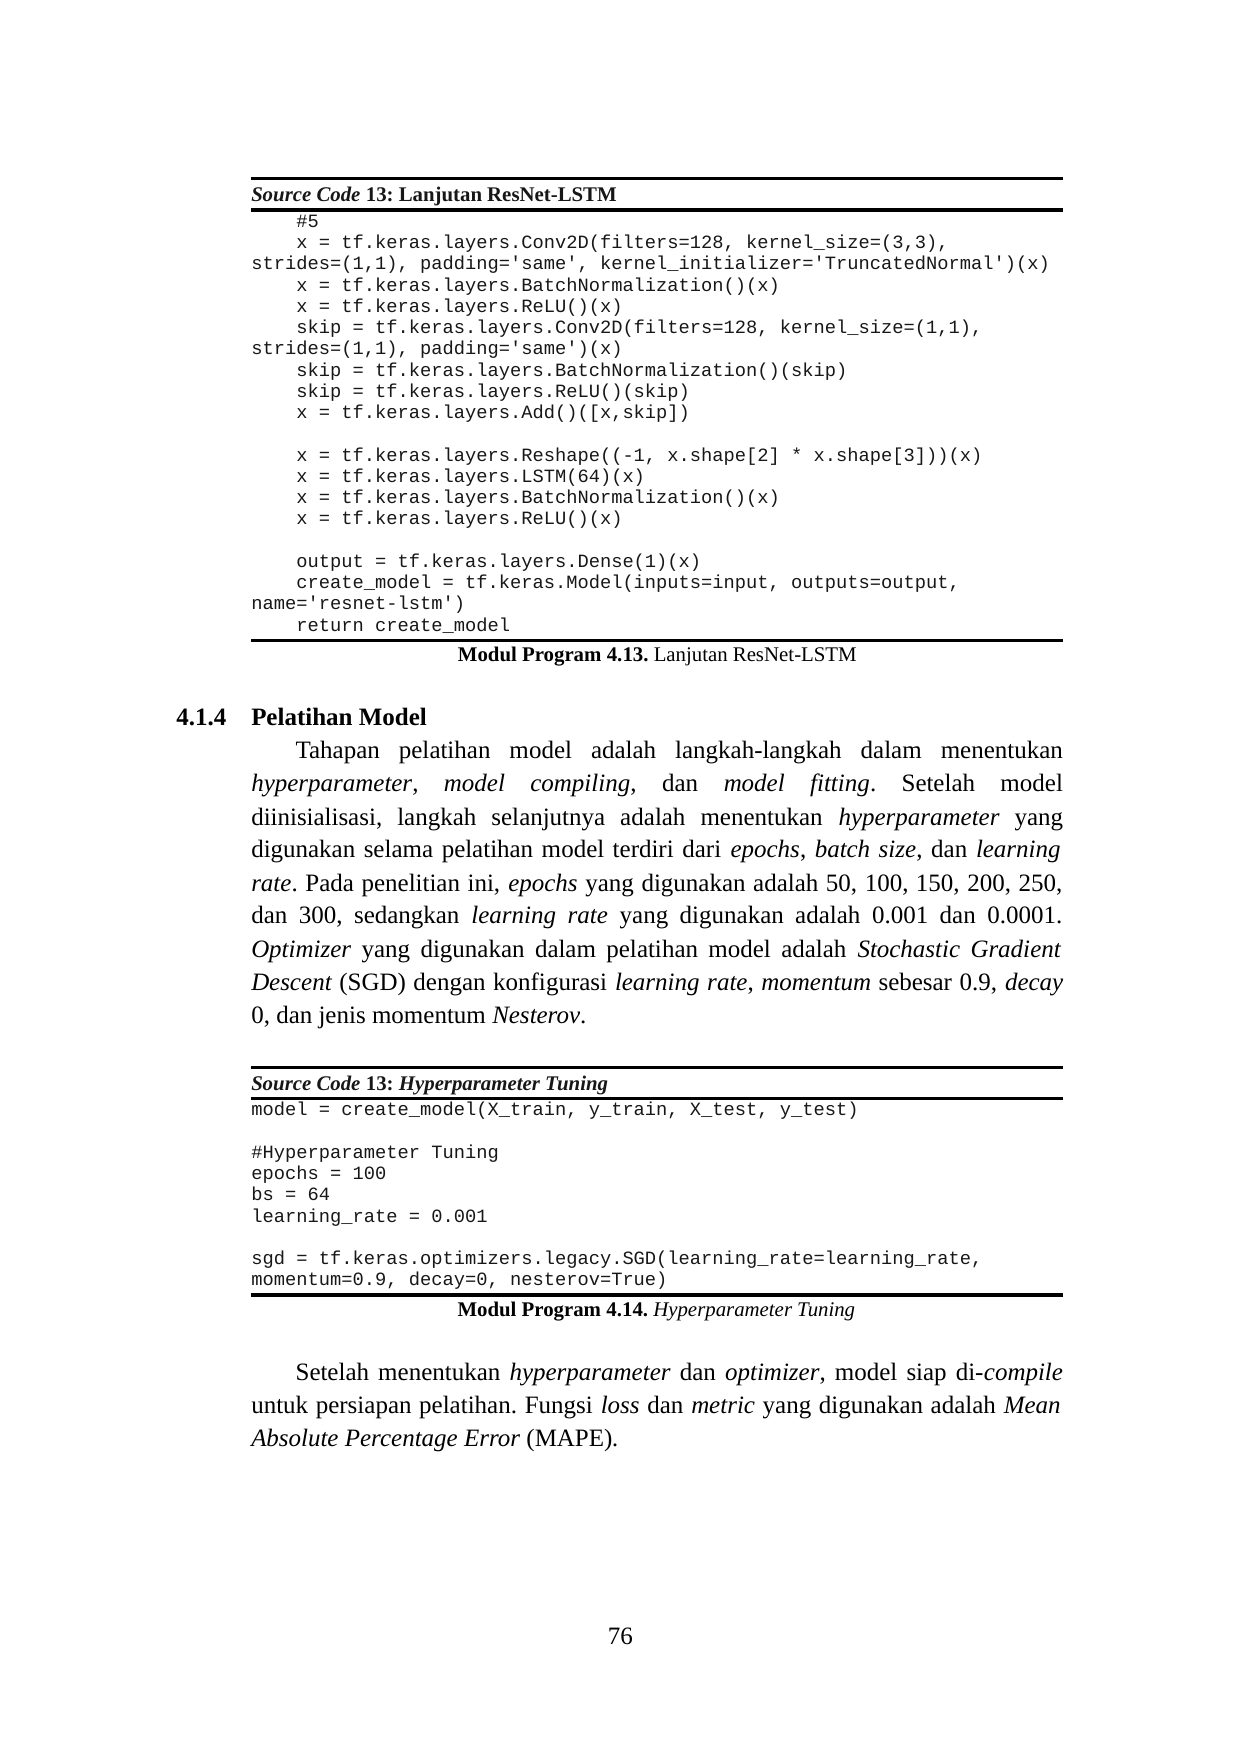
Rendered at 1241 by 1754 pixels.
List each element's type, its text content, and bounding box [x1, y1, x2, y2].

text output = tf.keras.layers.Dense(1)(x) [251, 552, 1063, 573]
text learning_rate = 0.001 sgd = tf.keras.optimizers.legacy.SGD(learning_rate=learning_rate, momentum=0.9, decay=0, nesterov=True) [251, 1206, 1063, 1293]
text bs = 64 [251, 1185, 1063, 1206]
text Source Code 13: Lanjutan ResNet-LSTM [251, 180, 1063, 208]
text Tahapan pelatihan model adalah langkah-langkah dalam menentukan hyperparameter, model compiling, dan model fitting. Setelah model diinisialisasi, langkah selanjutnya adalah menentukan hyperparameter yang digunakan selama pelatihan model terdiri dari epochs, batch size, dan learning rate. Pada penelitian ini, epochs yang digunakan adalah 50, 100, 150, 200, 250, dan 300, sedangkan learning rate yang digunakan adalah 0.001 dan 0.0001. Optimizer yang digunakan dalam pelatihan model adalah Stochastic Gradient Descent (SGD) dengan konfigurasi learning rate, momentum sebesar 0.9, decay 0, dan jenis momentum Nesterov. [251, 736, 1063, 1028]
text x = tf.keras.layers.ReLU()(x) [251, 509, 1063, 530]
text #5 [251, 212, 1063, 233]
text return create_model [251, 615, 1063, 639]
text model = create_model(X_train, y_train, X_test, y_test) [251, 1100, 1063, 1121]
text skip = tf.keras.layers.BatchNormalization()(skip) [251, 360, 1063, 382]
subtitle Pelatihan Model [176, 702, 1063, 731]
text epochs = 100 [251, 1164, 1063, 1185]
text Setelah menentukan hyperparameter dan optimizer, model siap di-compile untuk persiapan pelatihan. Fungsi loss dan metric yang digunakan adalah Mean Absolute Percentage Error (MAPE). [251, 1357, 1063, 1452]
text skip = tf.keras.layers.ReLU()(skip) [251, 382, 1063, 403]
text x = tf.keras.layers.Conv2D(filters=128, kernel_size=(3,3), strides=(1,1), padding='same', kernel_initializer='TruncatedNormal')(x) [251, 233, 1063, 275]
text x = tf.keras.layers.BatchNormalization()(x) [251, 488, 1063, 509]
text x = tf.keras.layers.Add()([x,skip]) [251, 403, 1063, 424]
text x = tf.keras.layers.ReLU()(x) [251, 297, 1063, 318]
text #Hyperparameter Tuning [251, 1143, 1063, 1164]
text skip = tf.keras.layers.Conv2D(filters=128, kernel_size=(1,1), strides=(1,1), padding='same')(x) [251, 318, 1063, 360]
text create_model = tf.keras.Model(inputs=input, outputs=output, name='resnet-lstm') [251, 573, 1063, 615]
text Modul Program 4.14. Hyperparameter Tuning [251, 1297, 1063, 1321]
text Modul Program 4.13. Lanjutan ResNet-LSTM [251, 642, 1063, 666]
text x = tf.keras.layers.Reshape((-1, x.shape[2] * x.shape[3]))(x) [251, 445, 1063, 467]
text x = tf.keras.layers.BatchNormalization()(x) [251, 275, 1063, 297]
text x = tf.keras.layers.LSTM(64)(x) [251, 467, 1063, 488]
text Source Code 13: Hyperparameter Tuning [251, 1069, 1063, 1097]
